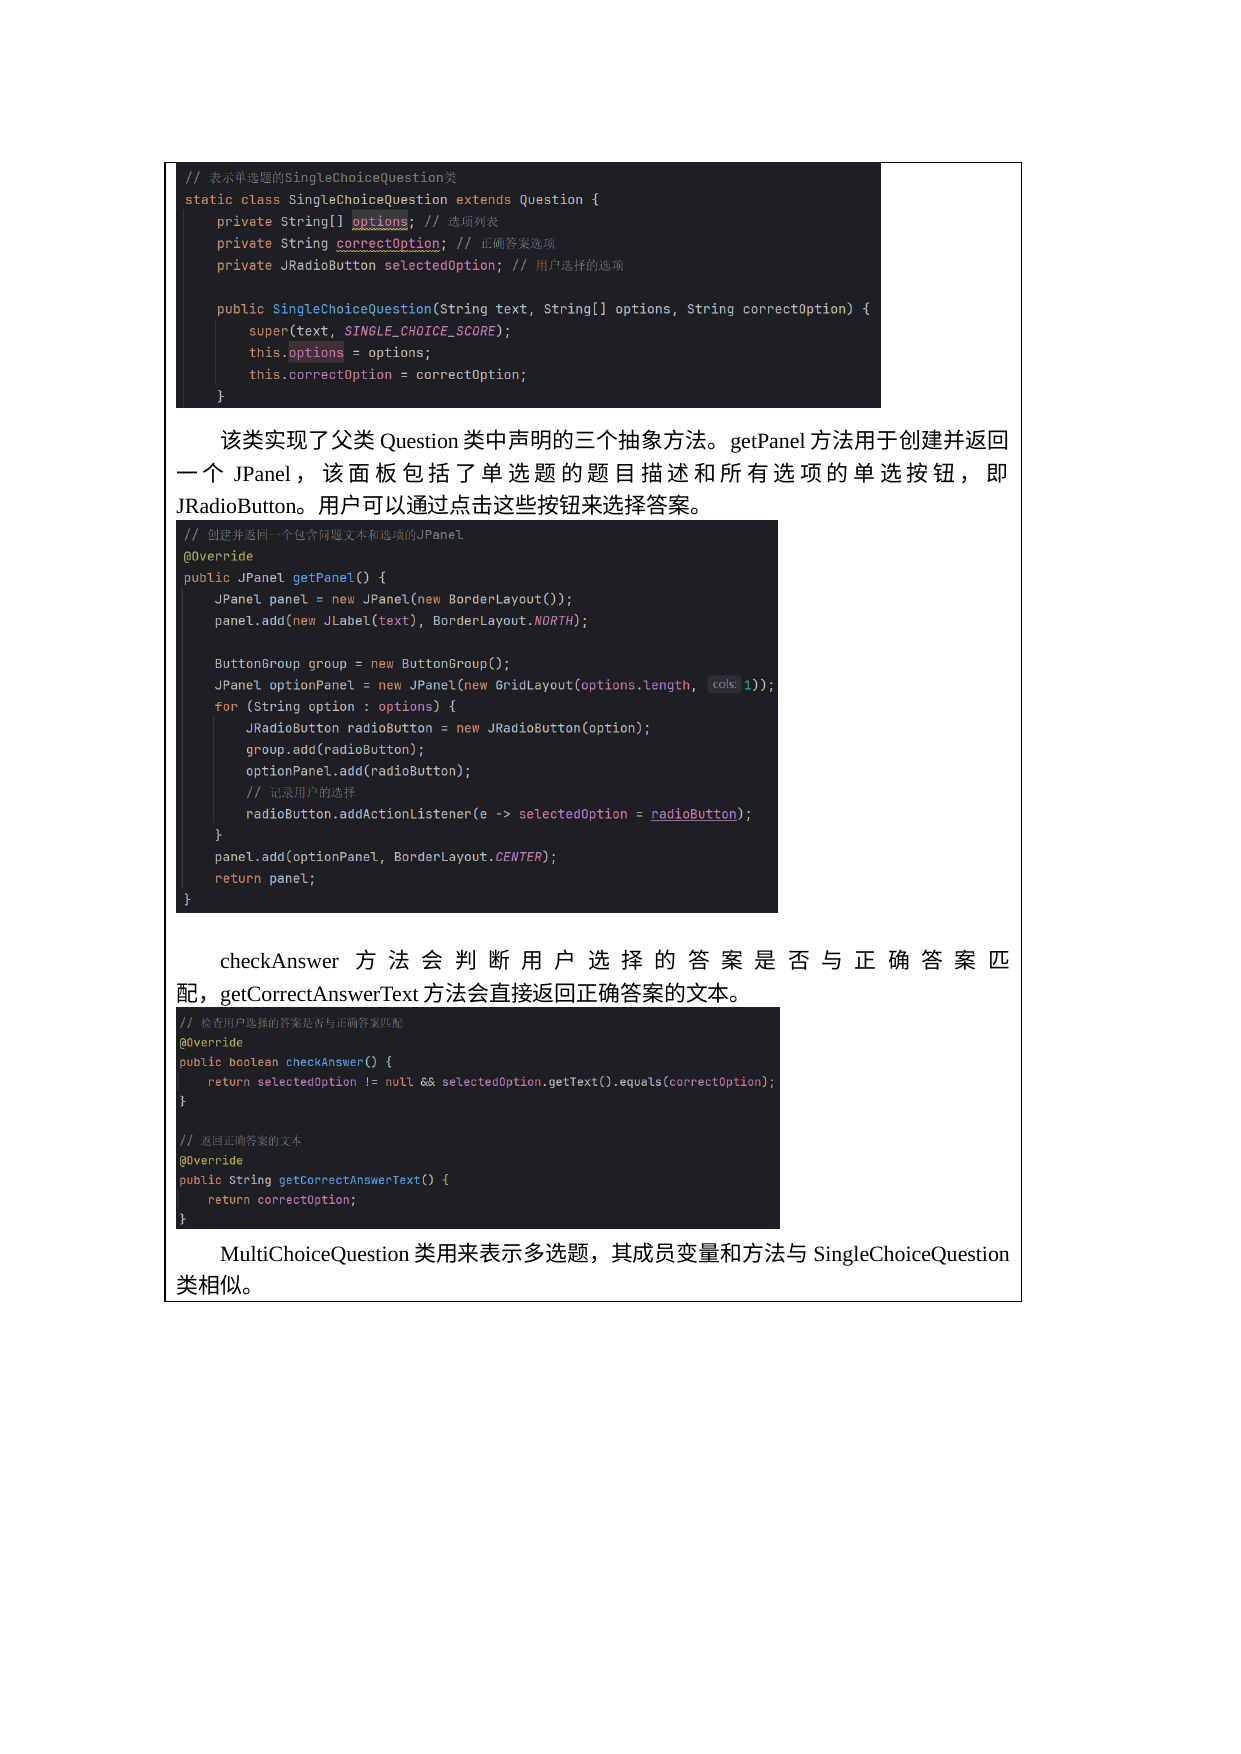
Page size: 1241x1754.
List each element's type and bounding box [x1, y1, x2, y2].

picture [176, 1007, 780, 1229]
picture [176, 162, 881, 408]
picture [176, 520, 778, 913]
table_header [166, 163, 1021, 1301]
